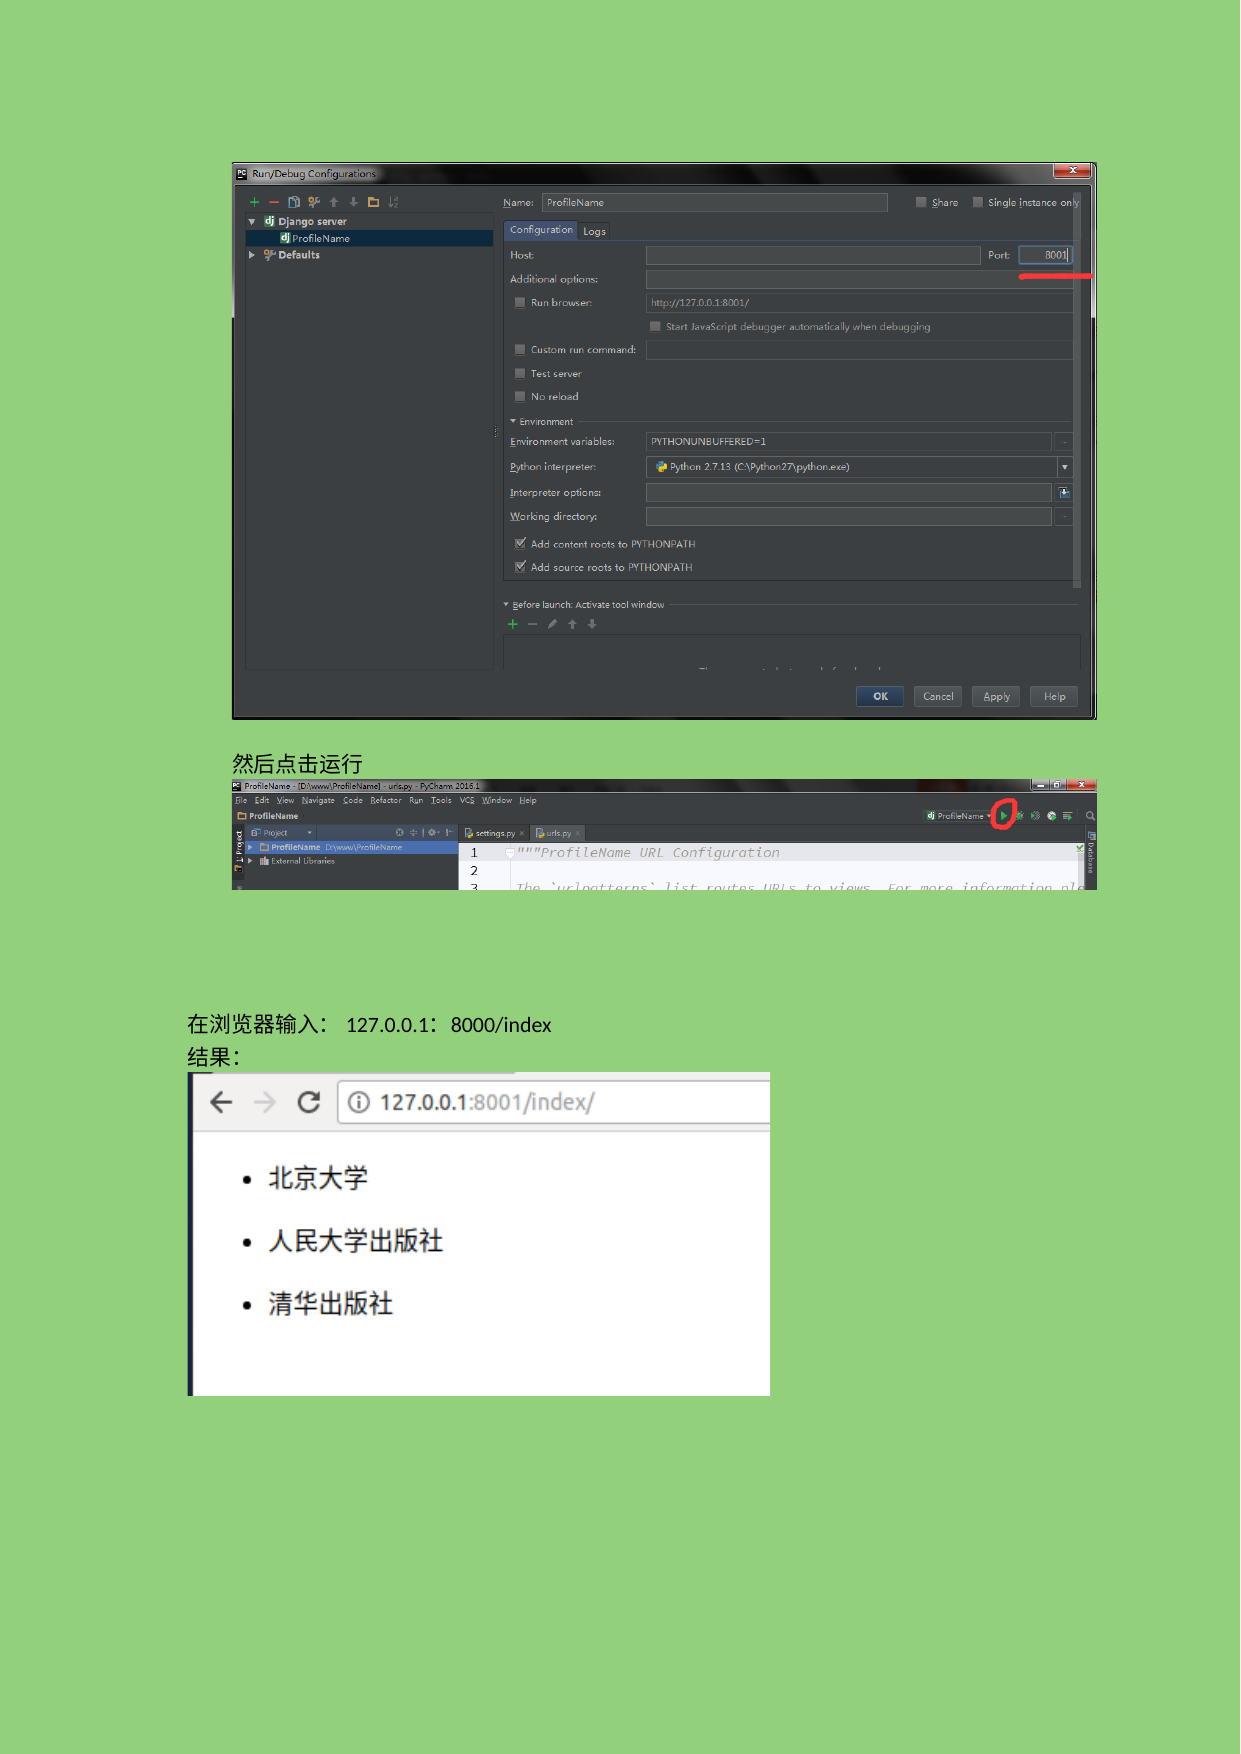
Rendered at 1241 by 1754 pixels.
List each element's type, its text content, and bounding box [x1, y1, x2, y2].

text 在浏览器输入： 127.0.0.1：8000/index [187, 1007, 1053, 1039]
text 结果： [187, 1039, 1053, 1072]
picture [187, 1072, 771, 1396]
list 然后点击运行 [232, 747, 1053, 779]
picture [231, 162, 1097, 720]
picture [231, 779, 1097, 890]
